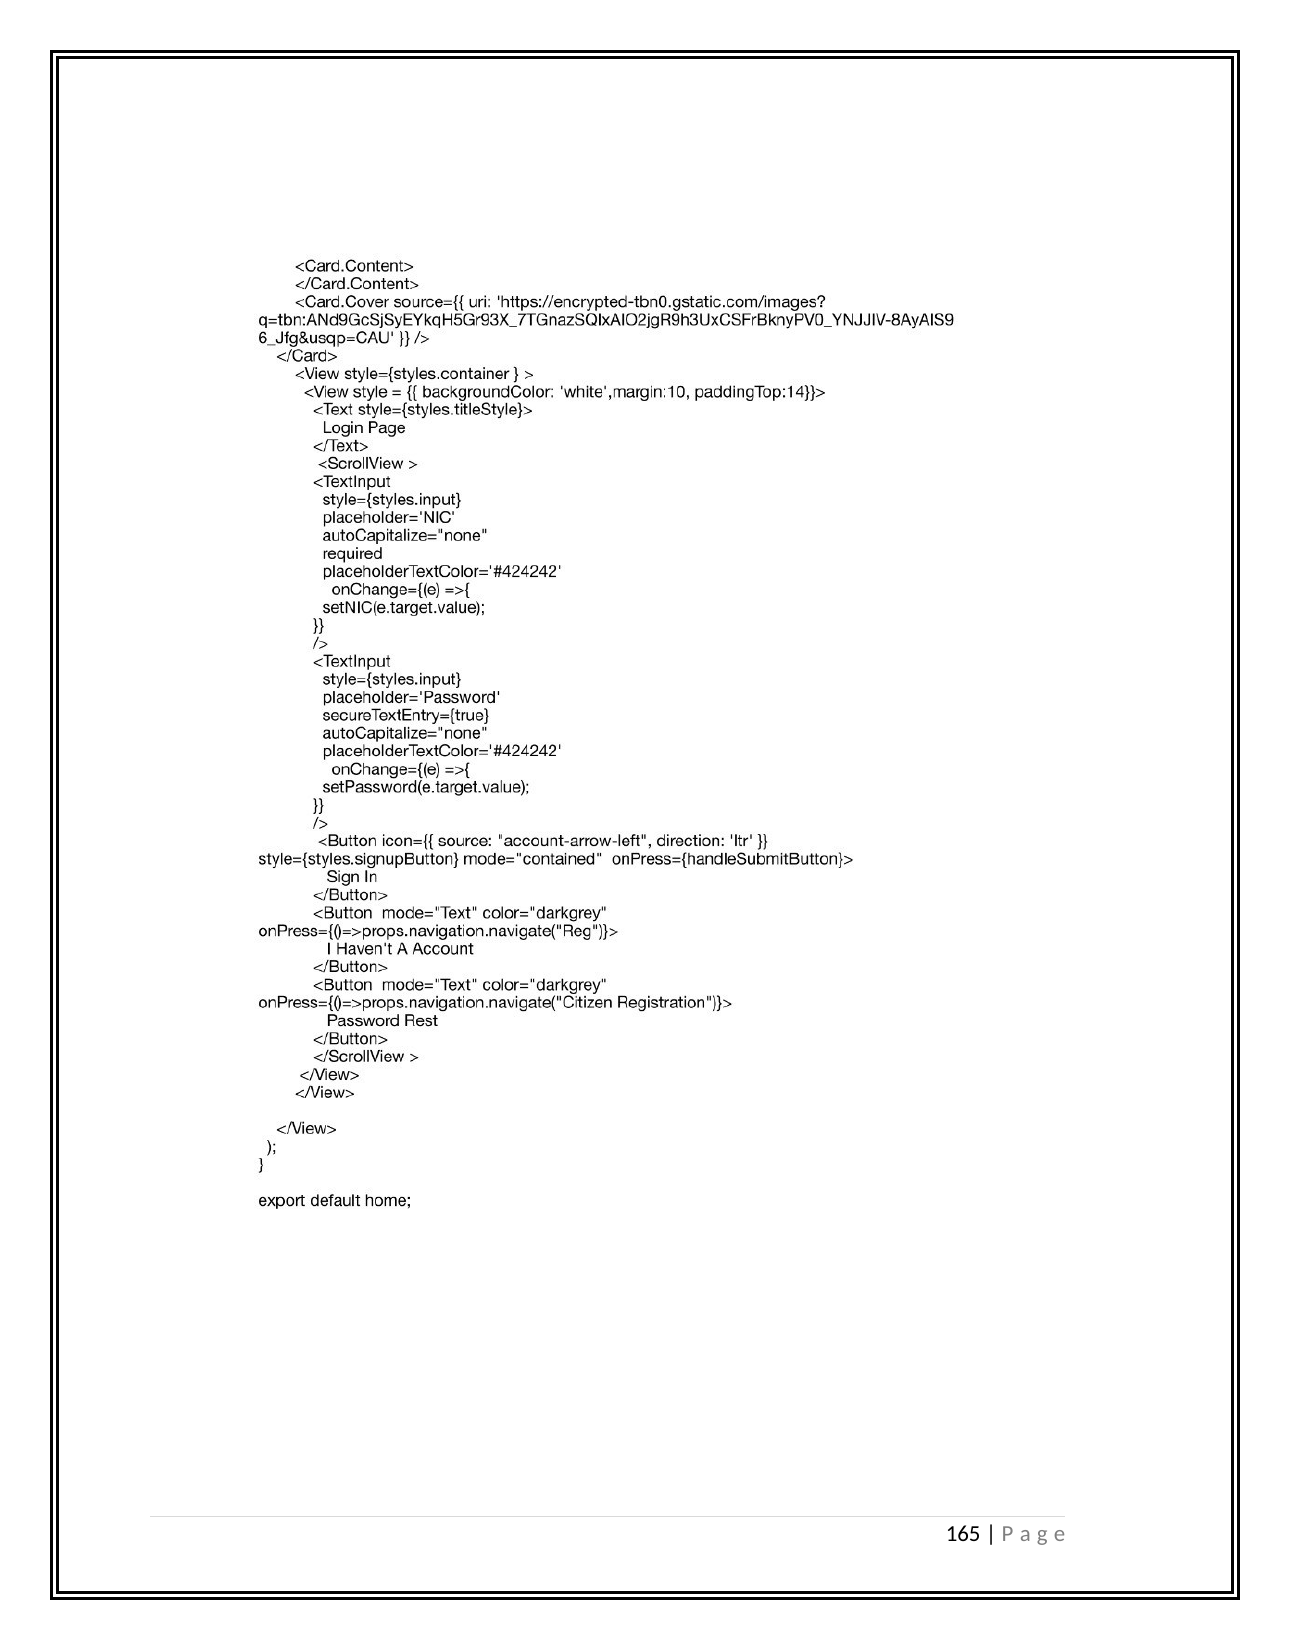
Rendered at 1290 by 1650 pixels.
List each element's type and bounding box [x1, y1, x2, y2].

picture [150, 150, 1065, 1335]
